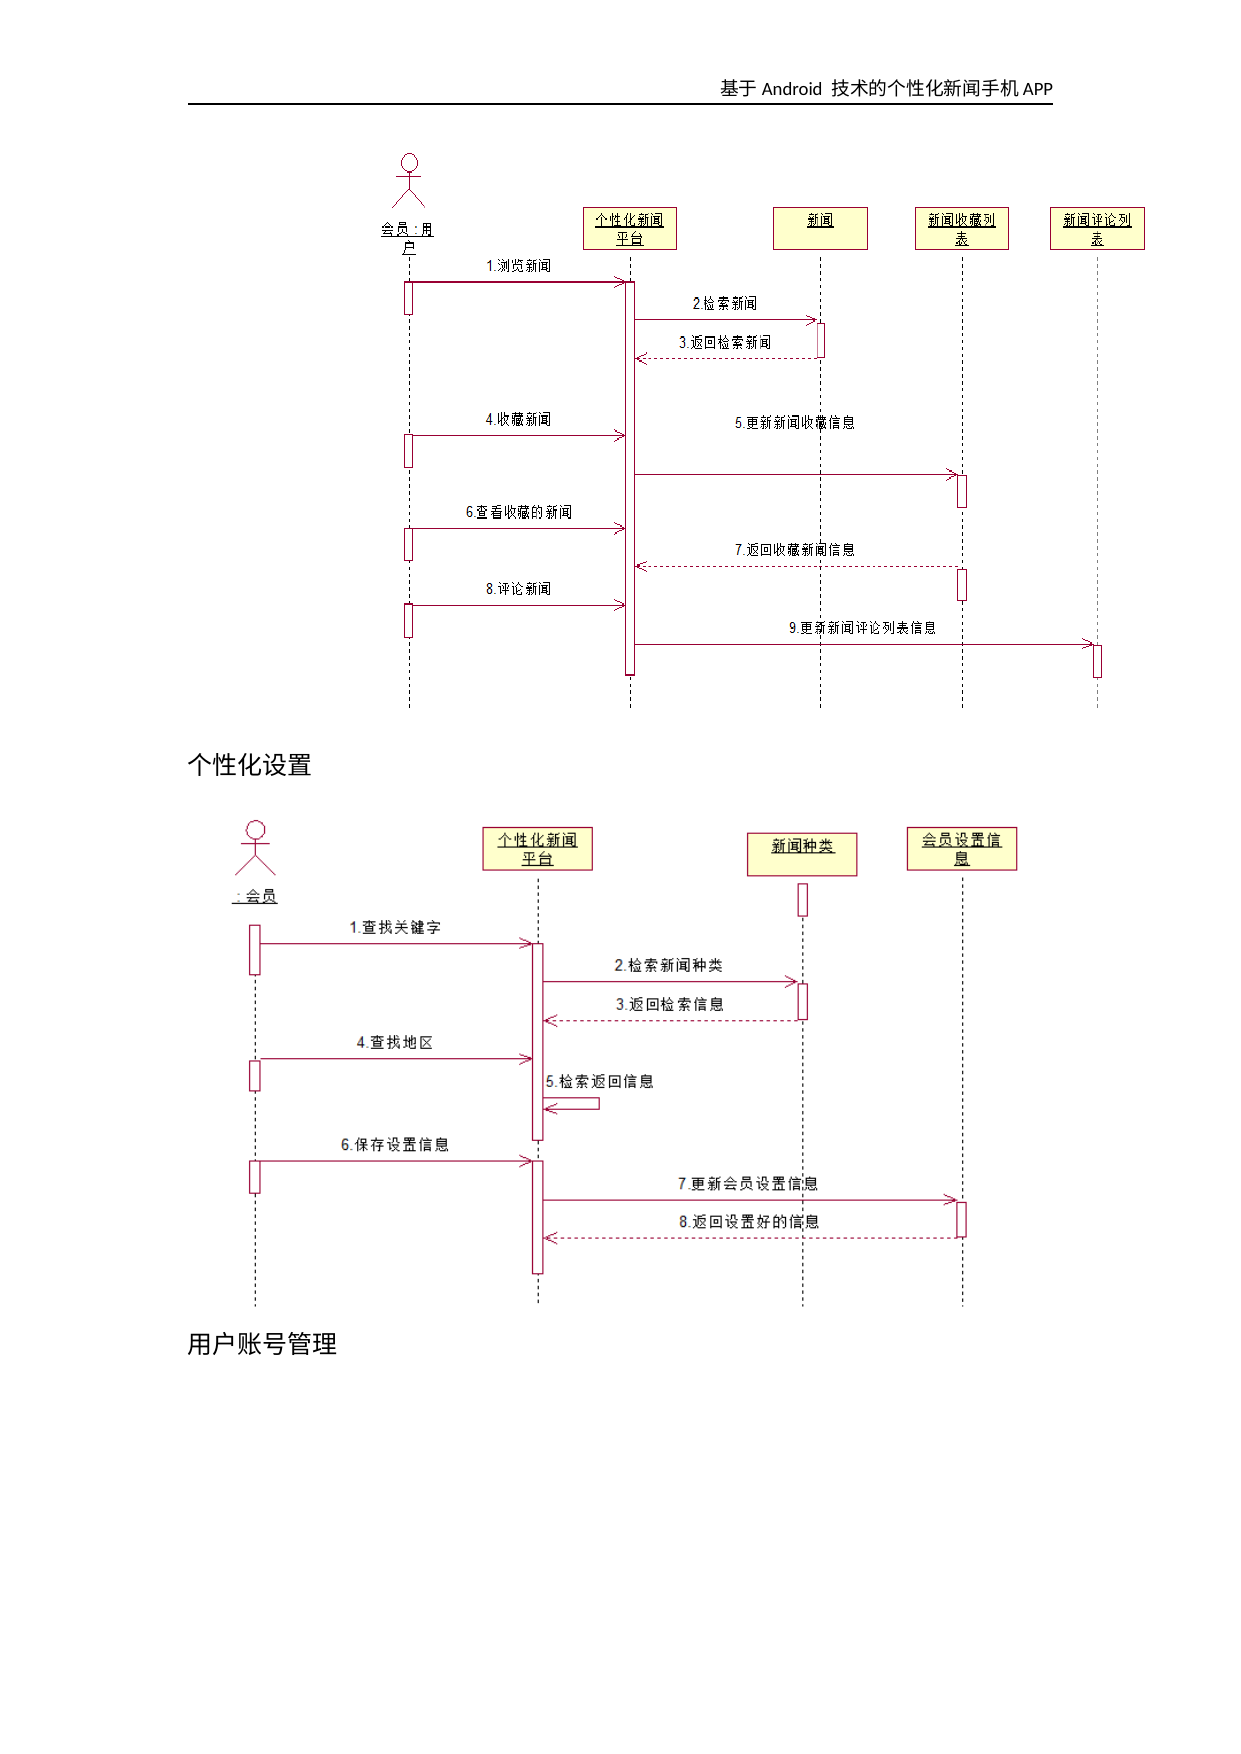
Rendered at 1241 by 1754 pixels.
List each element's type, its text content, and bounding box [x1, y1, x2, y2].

picture [187, 782, 1053, 1325]
text 个性化设置 [187, 746, 1053, 782]
text 用户账号管理 [187, 1325, 1053, 1361]
picture [368, 150, 1154, 746]
